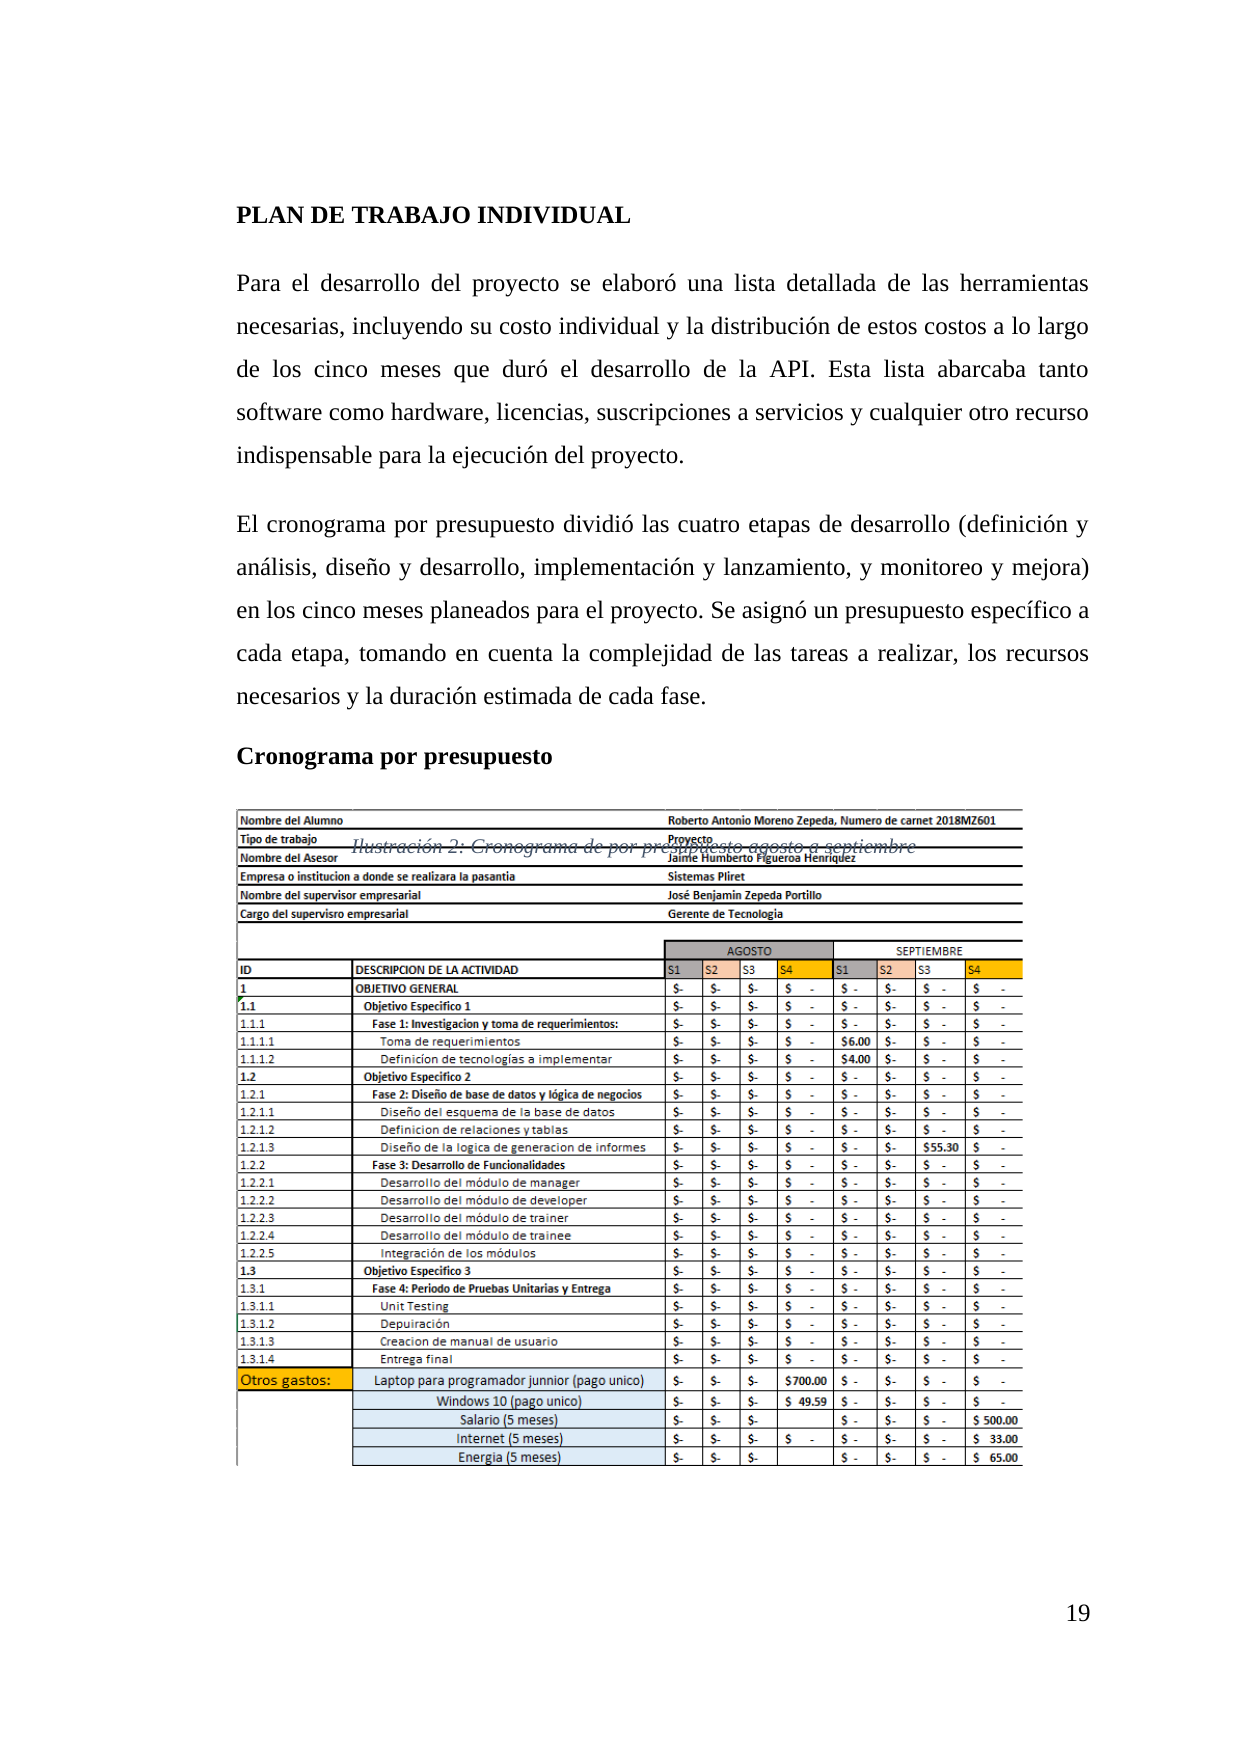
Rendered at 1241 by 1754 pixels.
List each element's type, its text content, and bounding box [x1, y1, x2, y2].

text El cronograma por presupuesto dividió las cuatro etapas de desarrollo (definición y análisis, diseño y desarrollo, implementación y lanzamiento, y monitoreo y mejora) en los cinco meses planeados para el proyecto. Se asignó un presupuesto específico a cada etapa, tomando en cuenta la complejidad de las tareas a realizar, los recursos necesarios y la duración estimada de cada fase. [236, 509, 1090, 710]
subtitle Cronograma por presupuesto [236, 741, 1090, 770]
picture [236, 809, 1023, 1466]
subtitle PLAN DE TRABAJO INDIVIDUAL [236, 200, 1090, 229]
text Para el desarrollo del proyecto se elaboró una lista detallada de las herramientas necesarias, incluyendo su costo individual y la distribución de estos costos a lo largo de los cinco meses que duró el desarrollo de la API. Esta lista abarcaba tanto software como hardware, licencias, suscripciones a servicios y cualquier otro recurso indispensable para la ejecución del proyecto. [236, 268, 1090, 469]
